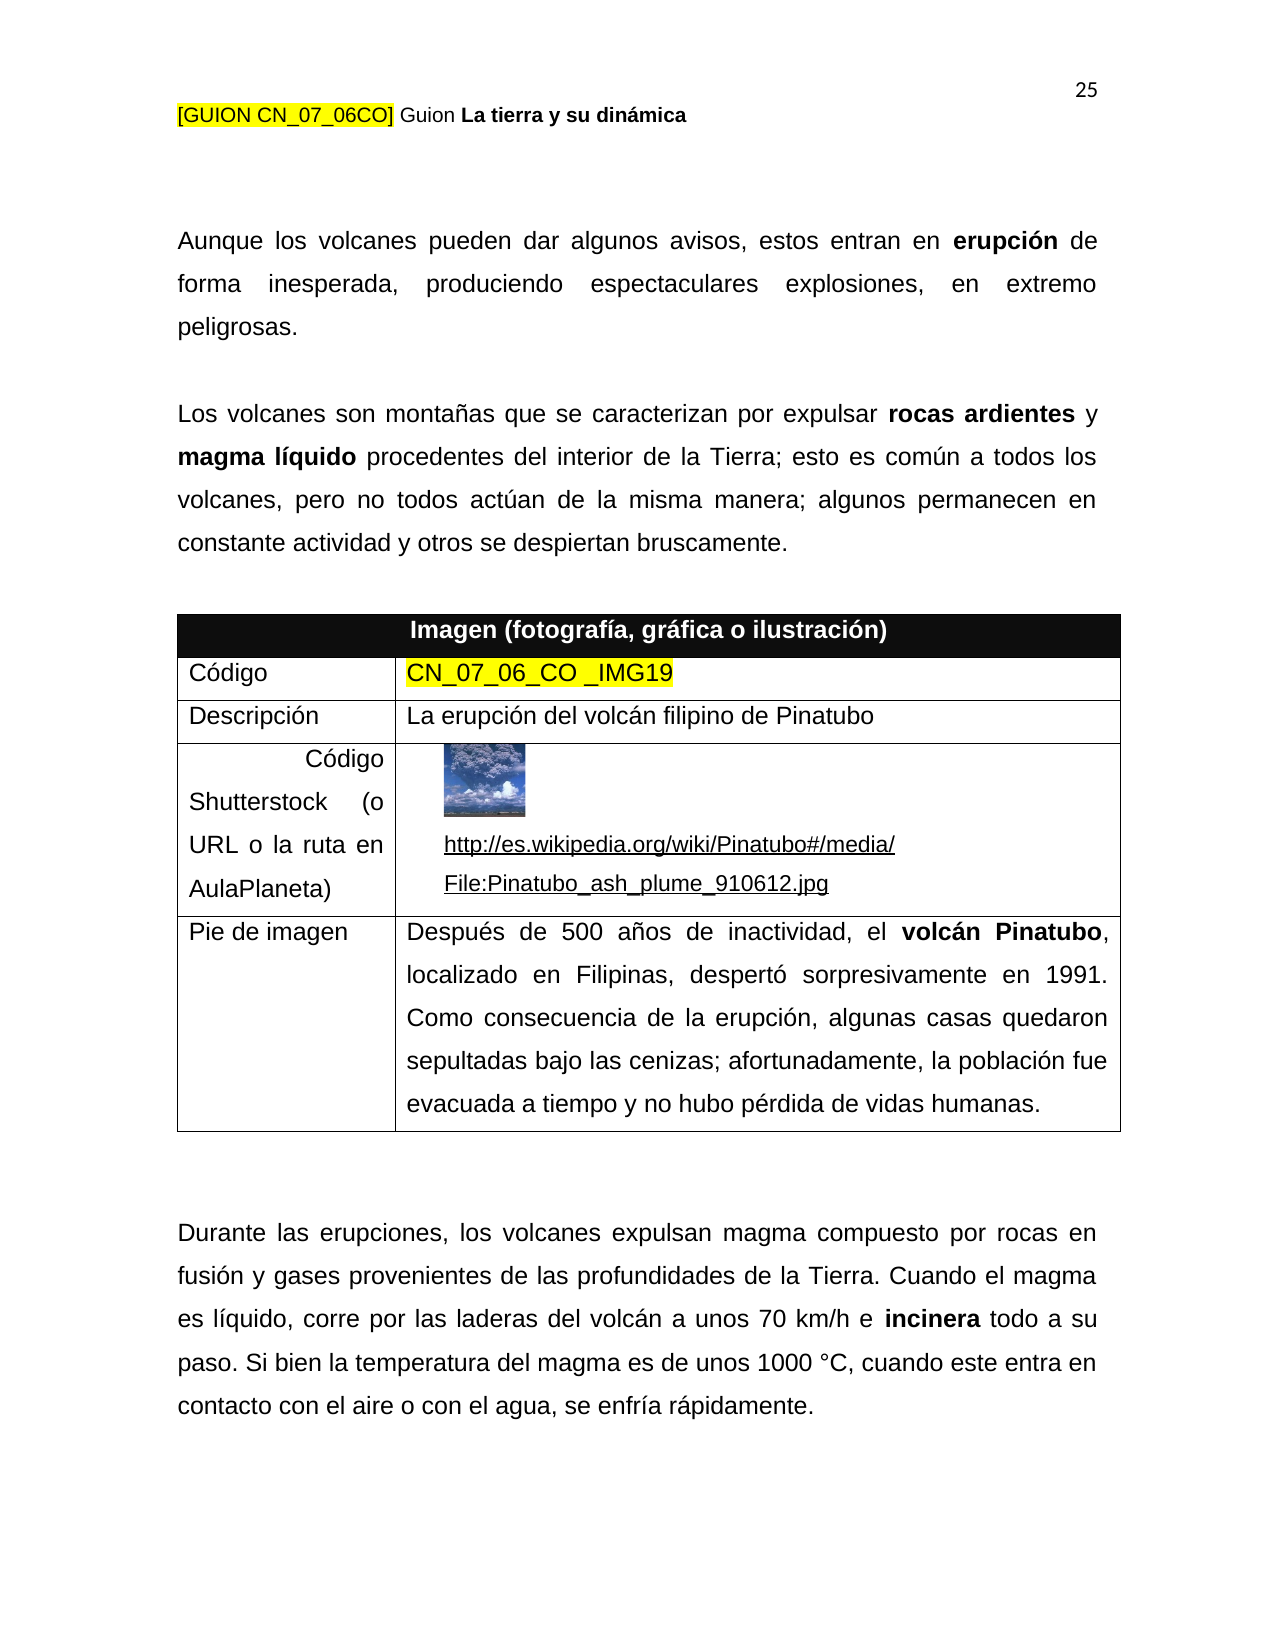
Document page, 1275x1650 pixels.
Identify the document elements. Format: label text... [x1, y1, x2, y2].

text Los volcanes son montañas que se caracterizan por expulsar rocas ardientes y magma líquido procedentes del interior de la Tierra; esto es común a todos los volcanes, pero no todos actúan de la misma manera; algunos permanecen en constante actividad y otros se despiertan bruscamente. [177, 399, 1098, 557]
table_header Imagen (fotografía, gráfica o ilustración) [178, 615, 1120, 657]
picture [443, 744, 526, 817]
table_cell Código [178, 658, 395, 700]
table_cell Pie de imagen [178, 917, 395, 1131]
text Aunque los volcanes pueden dar algunos avisos, estos entran en erupción de forma inesperada, produciendo espectaculares explosiones, en extremo peligrosas. [177, 226, 1098, 341]
table_cell Descripción [178, 701, 395, 743]
table_cell Después de 500 años de inactividad, el volcán Pinatubo, localizado en Filipinas, despertó sorpresivamente en 1991. Como consecuencia de la erupción, algunas casas quedaron sepultadas bajo las cenizas; afortunadamente, la población fue evacuada a tiempo y no hubo pérdida de vidas humanas. [396, 917, 1120, 1131]
table_cell La erupción del volcán filipino de Pinatubo [396, 701, 1120, 743]
text Durante las erupciones, los volcanes expulsan magma compuesto por rocas en fusión y gases provenientes de las profundidades de la Tierra. Cuando el magma es líquido, corre por las laderas del volcán a unos 70 km/h e incinera todo a su paso. Si bien la temperatura del magma es de unos 1000 °C, cuando este entra en contacto con el aire o con el agua, se enfría rápidamente. [177, 1218, 1098, 1419]
table_cell CN_07_06_CO _IMG19 [396, 658, 1120, 700]
table_cell Código Shutterstock (o URL o la ruta en AulaPlaneta) [178, 744, 395, 916]
table_cell http://es.wikipedia.org/wiki/Pinatubo#/media/File:Pinatubo_ash_plume_910612.jpg [396, 744, 1120, 916]
